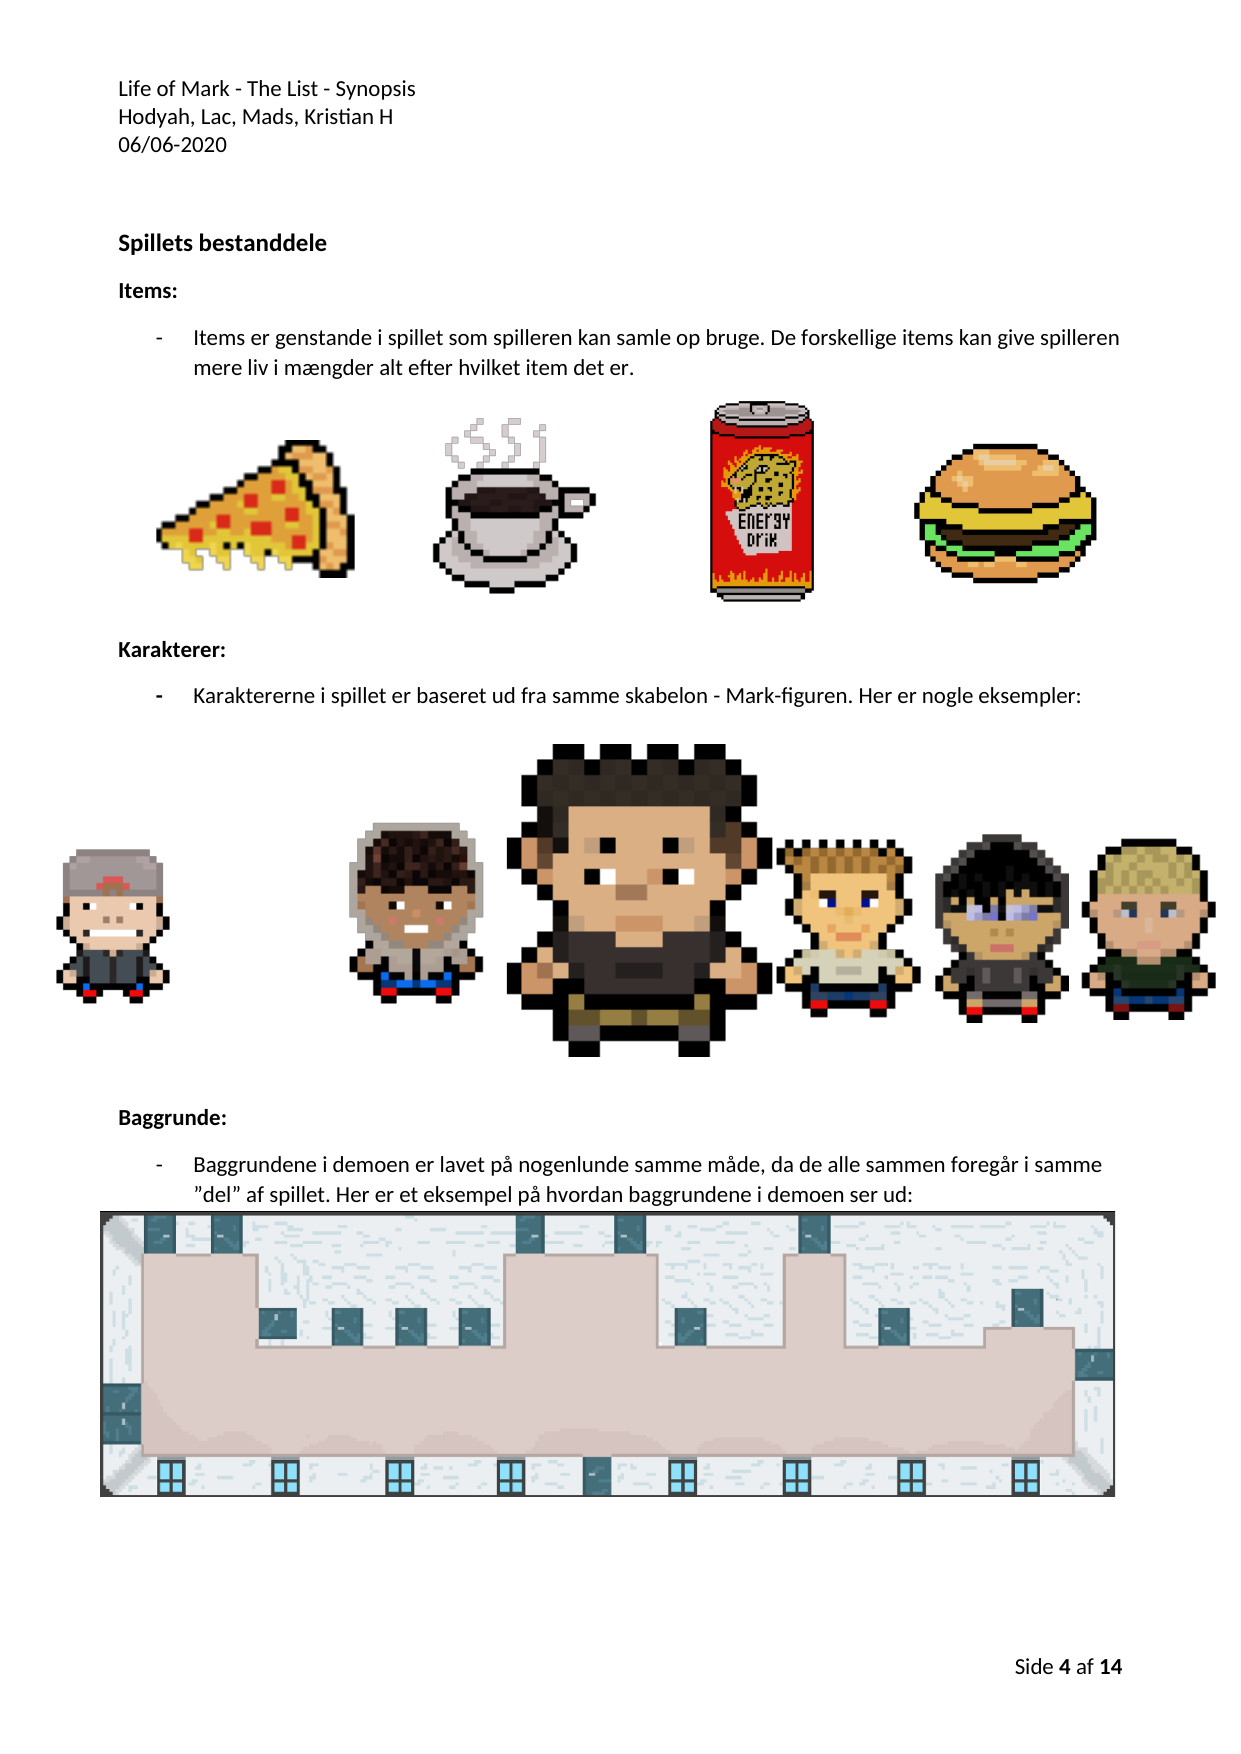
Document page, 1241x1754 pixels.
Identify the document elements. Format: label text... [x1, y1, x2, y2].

list Karaktererne i spillet er baseret ud fra samme skabelon - Mark-figuren. Her er nogle eksempler: [156, 682, 1122, 709]
text Karakterer: [118, 635, 1122, 663]
list Items er genstande i spillet som spilleren kan samle op bruge. De forskellige items kan give spilleren mere liv i mængder alt efter hvilket item det er. [156, 323, 1122, 381]
picture [295, 744, 1069, 1057]
picture [682, 378, 838, 628]
picture [49, 823, 173, 1007]
picture [156, 440, 355, 578]
list Baggrundene i demoen er lavet på nogenlunde samme måde, da de alle sammen foregår i samme ”del” af spillet. Her er et eksempel på hvordan baggrundene i demoen ser ud: [156, 1150, 1122, 1208]
subtitle Spillets bestanddele [118, 227, 1122, 257]
picture [101, 1211, 1115, 1497]
picture [906, 401, 1120, 617]
text Items: [118, 276, 1122, 304]
picture [425, 401, 602, 601]
text Baggrunde: [118, 1103, 1122, 1131]
picture [1079, 836, 1216, 1020]
